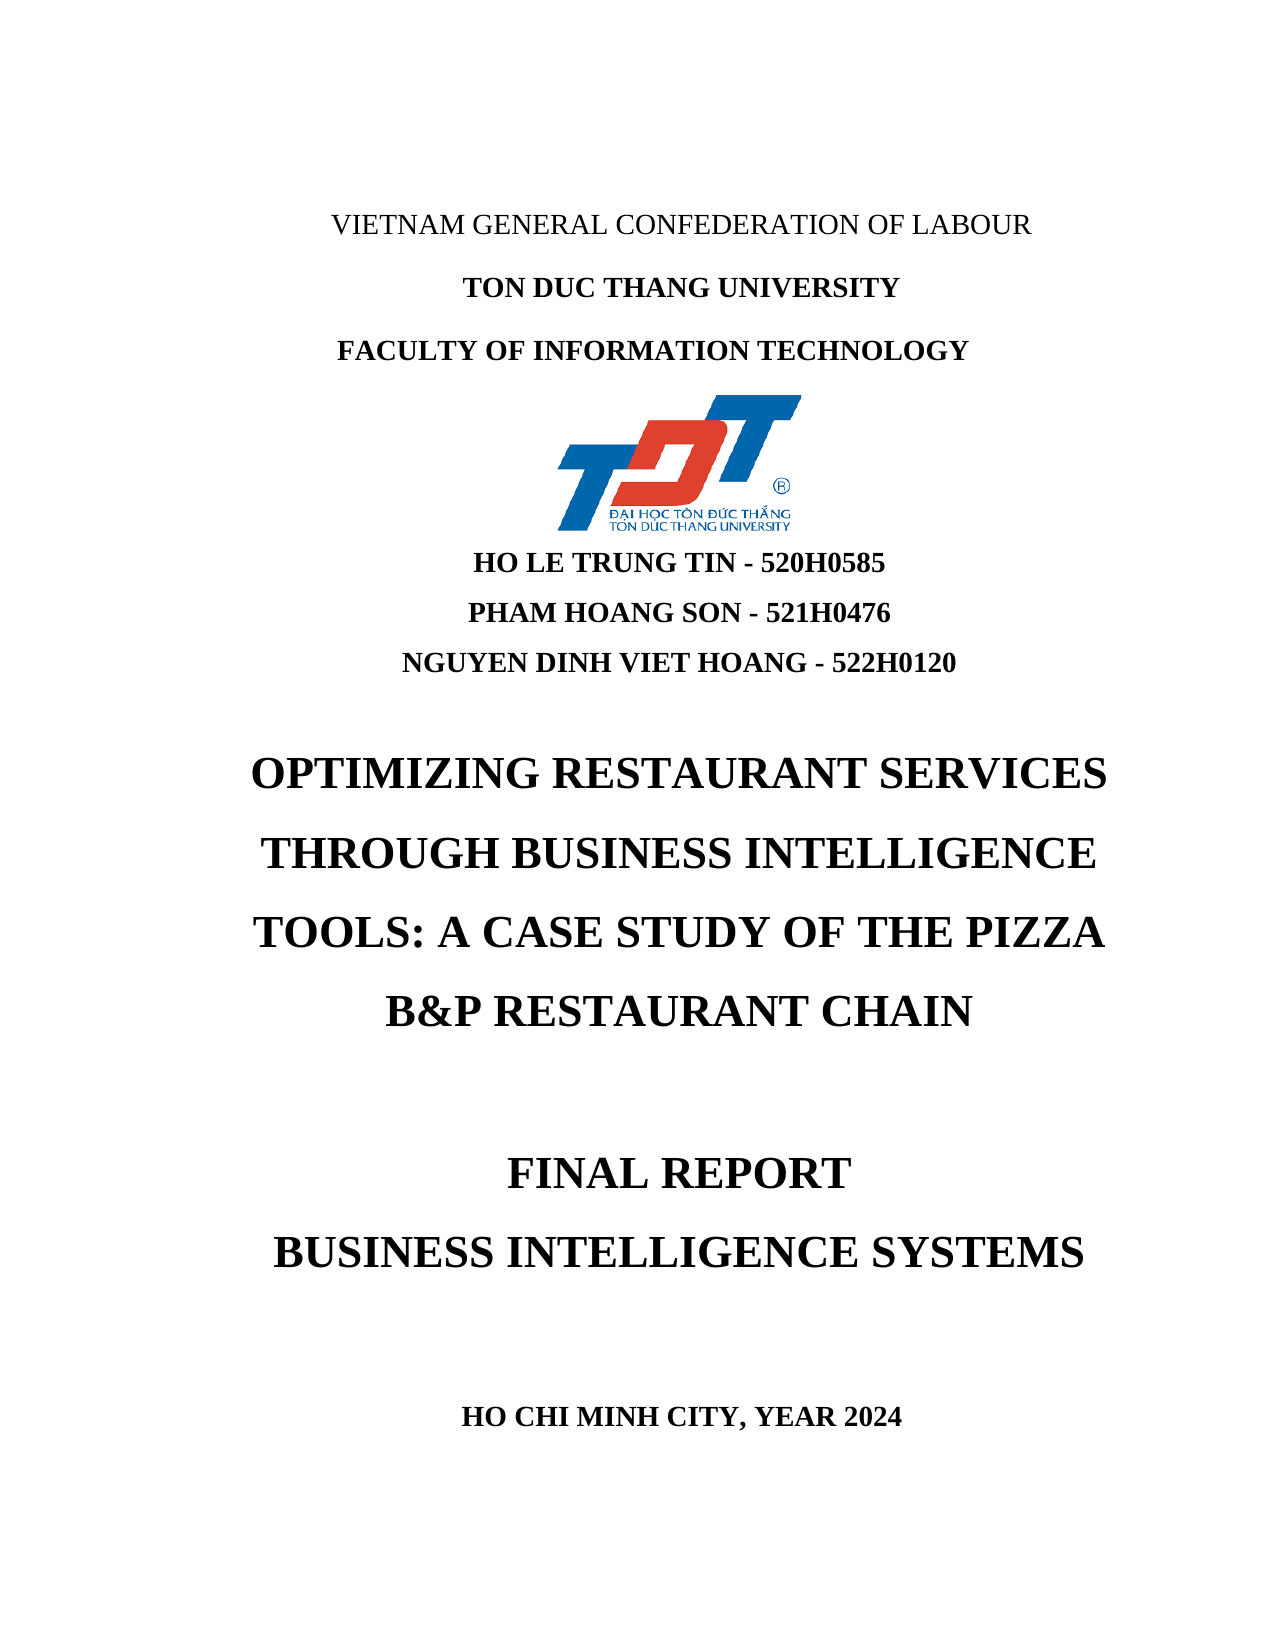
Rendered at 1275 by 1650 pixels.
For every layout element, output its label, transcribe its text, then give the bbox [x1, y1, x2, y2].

text TON DUC THANG UNIVERSITY [263, 270, 1099, 303]
text HO LE TRUNG TIN - 520H0585 [207, 545, 1152, 578]
picture [557, 395, 802, 531]
text VIETNAM GENERAL CONFEDERATION OF LABOUR [263, 207, 1099, 241]
text FINAL REPORT [207, 1146, 1152, 1199]
text OPTIMIZING RESTAURANT SERVICES THROUGH BUSINESS INTELLIGENCE TOOLS: A CASE STUDY OF THE PIZZA B&P RESTAURANT CHAIN [207, 746, 1152, 1036]
text HO CHI MINH CITY, YEAR 2024 [207, 1399, 1157, 1433]
text PHAM HOANG SON - 521H0476 [207, 595, 1152, 629]
text FACULTY OF INFORMATION TECHNOLOGY [207, 333, 1099, 366]
text NGUYEN DINH VIET HOANG - 522H0120 [207, 646, 1152, 679]
text BUSINESS INTELLIGENCE SYSTEMS [207, 1225, 1152, 1278]
